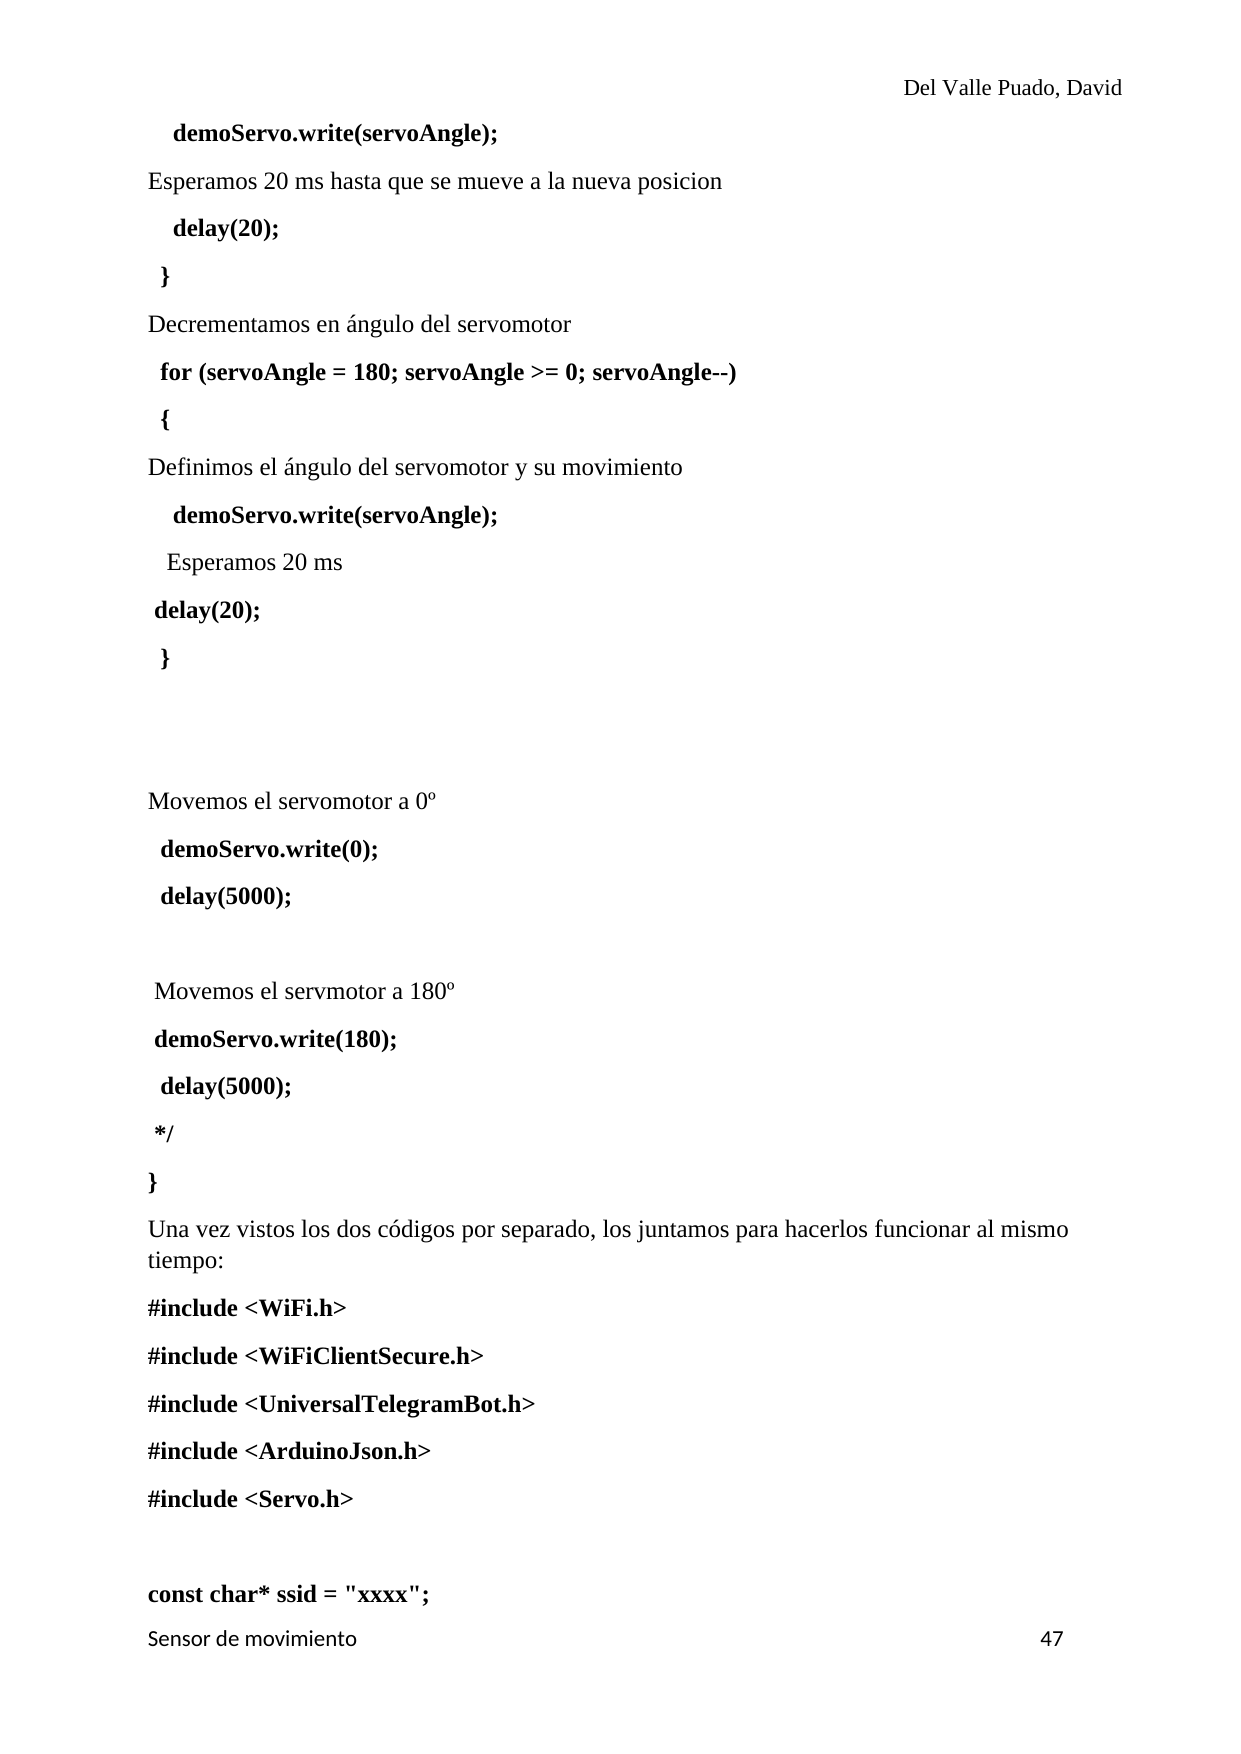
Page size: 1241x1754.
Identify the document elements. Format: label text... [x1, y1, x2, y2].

text delay(20); [148, 213, 1122, 242]
text demoServo.write(servoAngle); [148, 500, 1122, 528]
text Definimos el ángulo del servomotor y su movimiento [148, 452, 1122, 481]
text Decrementamos en ángulo del servomotor [148, 309, 1122, 338]
text */ [148, 1119, 1122, 1148]
text delay(20); [148, 595, 1122, 624]
text #include <ArduinoJson.h> [148, 1436, 1122, 1465]
text demoServo.write(0); [148, 834, 1122, 862]
text Una vez vistos los dos códigos por separado, los juntamos para hacerlos funcionar al mismo tiempo: [148, 1214, 1122, 1274]
text } [148, 1167, 1122, 1196]
text demoServo.write(180); [148, 1024, 1122, 1052]
text #include <UniversalTelegramBot.h> [148, 1389, 1122, 1417]
text Esperamos 20 ms hasta que se mueve a la nueva posicion [148, 166, 1122, 194]
text #include <WiFiClientSecure.h> [148, 1341, 1122, 1370]
text { [148, 404, 1122, 433]
text Movemos el servmotor a 180º [148, 976, 1122, 1005]
text delay(5000); [148, 1071, 1122, 1100]
text } [148, 261, 1122, 290]
text for (servoAngle = 180; servoAngle >= 0; servoAngle--) [148, 357, 1122, 385]
text #include <WiFi.h> [148, 1293, 1122, 1322]
text delay(5000); [148, 881, 1122, 910]
text Movemos el servomotor a 0º [148, 786, 1122, 815]
text demoServo.write(servoAngle); [148, 118, 1122, 147]
text #include <Servo.h> [148, 1484, 1122, 1513]
text } [148, 643, 1122, 672]
text Esperamos 20 ms [148, 547, 1122, 576]
text const char* ssid = "xxxx"; [148, 1579, 1122, 1607]
